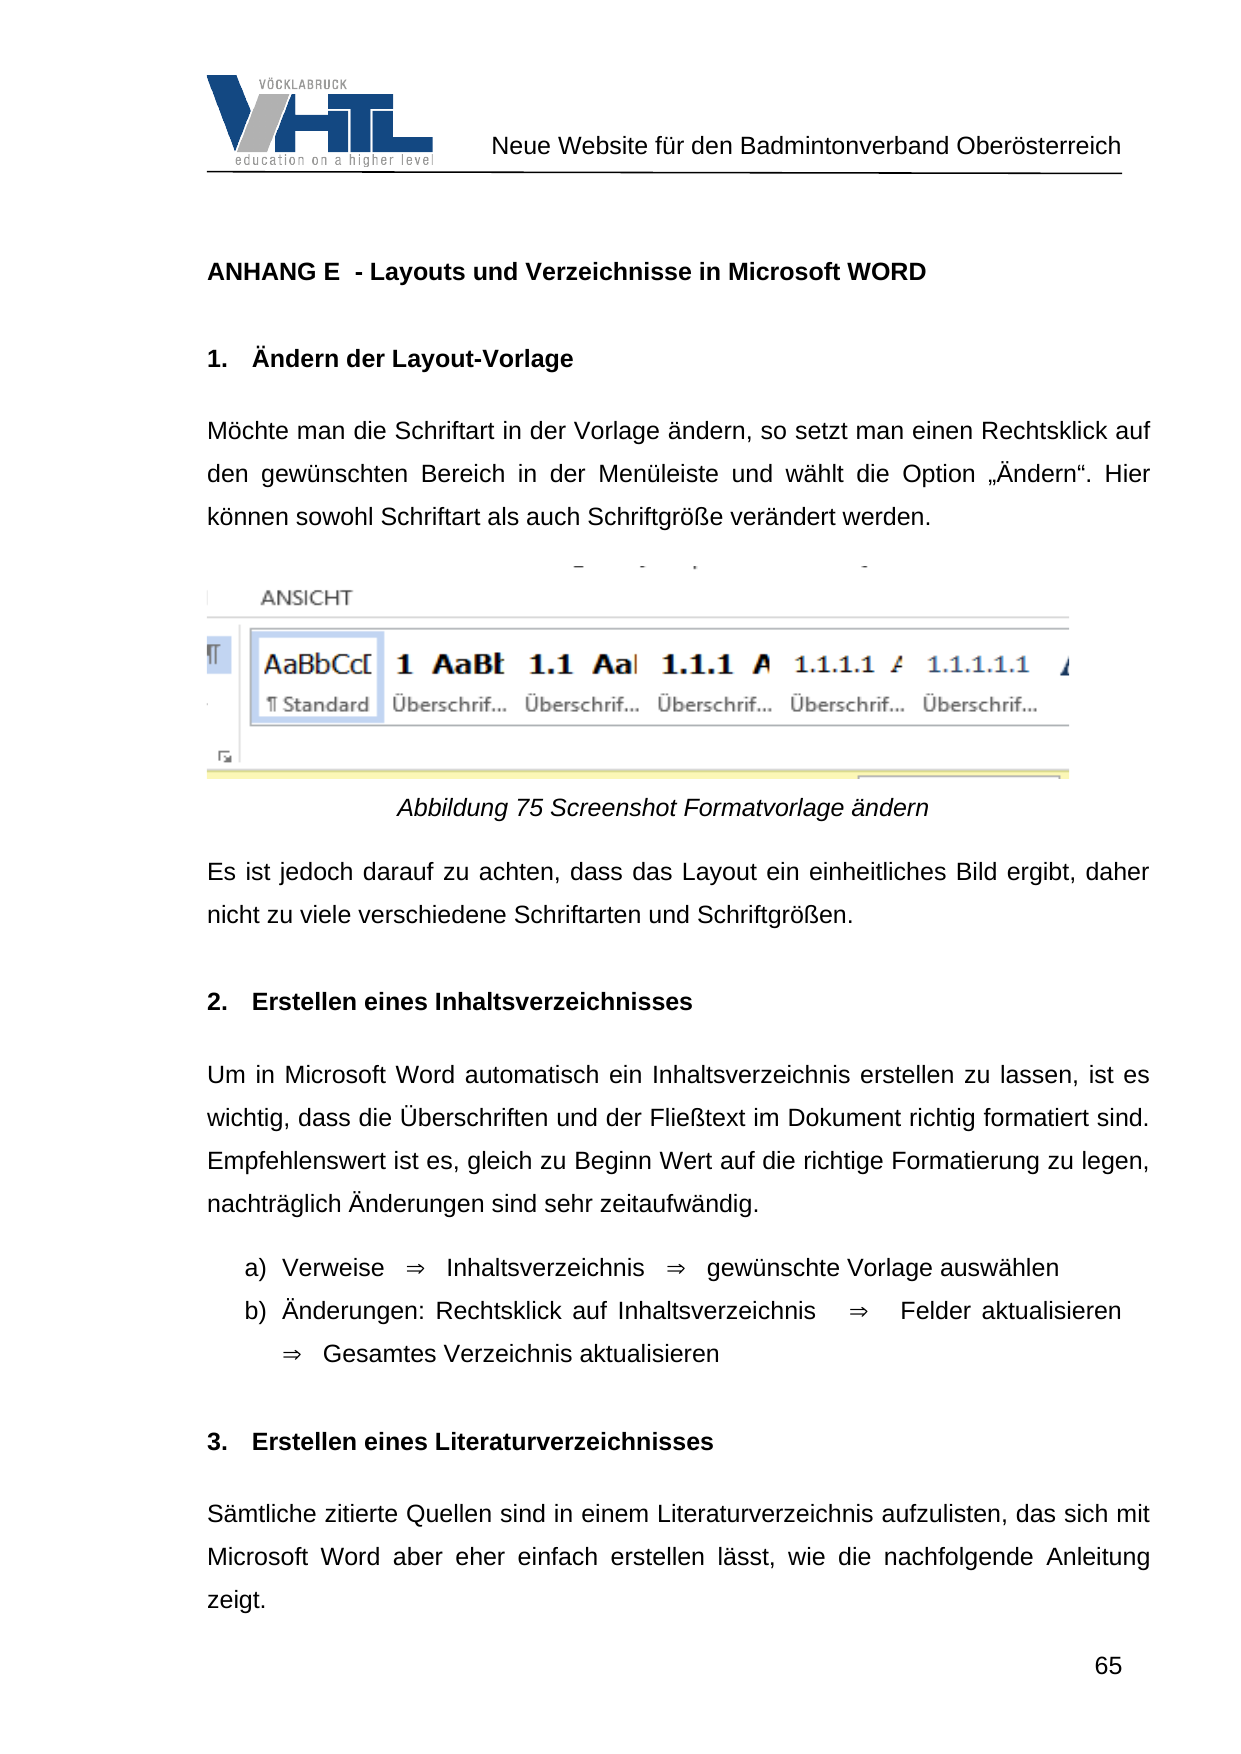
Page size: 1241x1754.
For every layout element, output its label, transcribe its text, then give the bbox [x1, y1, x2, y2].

text Es ist jedoch darauf zu achten, dass das Layout ein einheitliches Bild ergibt, daher nicht zu viele verschiedene Schriftarten und Schriftgrößen. [207, 857, 1152, 929]
text Möchte man die Schriftart in der Vorlage ändern, so setzt man einen Rechtsklick auf den gewünschten Bereich in der Menüleiste und wählt die Option „Ändern“. Hier können sowohl Schriftart als auch Schriftgröße verändert werden. [207, 416, 1152, 531]
text Abbildung 75 Screenshot Formatvorlage ändern [207, 793, 1122, 822]
subtitle Ändern der Layout-Vorlage [207, 344, 1122, 372]
text Um in Microsoft Word automatisch ein Inhaltsverzeichnis erstellen zu lassen, ist es wichtig, dass die Überschriften und der Fließtext im Dokument richtig formatiert sind. Empfehlenswert ist es, gleich zu Beginn Wert auf die richtige Formatierung zu legen, nachträglich Änderungen sind sehr zeitaufwändig. [207, 1060, 1152, 1218]
subtitle Erstellen eines Inhaltsverzeichnisses [207, 987, 1122, 1016]
list Änderungen: Rechtsklick auf Inhaltsverzeichnis Felder aktualisieren Gesamtes Verzeichnis aktualisieren [244, 1296, 1122, 1368]
subtitle Erstellen eines Literaturverzeichnisses [207, 1426, 1122, 1455]
picture [206, 75, 433, 167]
list Verweise Inhaltsverzeichnis gewünschte Vorlage auswählen [244, 1253, 1122, 1282]
text Sämtliche zitierte Quellen sind in einem Literaturverzeichnis aufzulisten, das sich mit Microsoft Word aber eher einfach erstellen lässt, wie die nachfolgende Anleitung zeigt. [207, 1499, 1152, 1614]
picture [206, 566, 1070, 779]
subtitle - Layouts und Verzeichnisse in Microsoft WORD [207, 257, 1122, 286]
